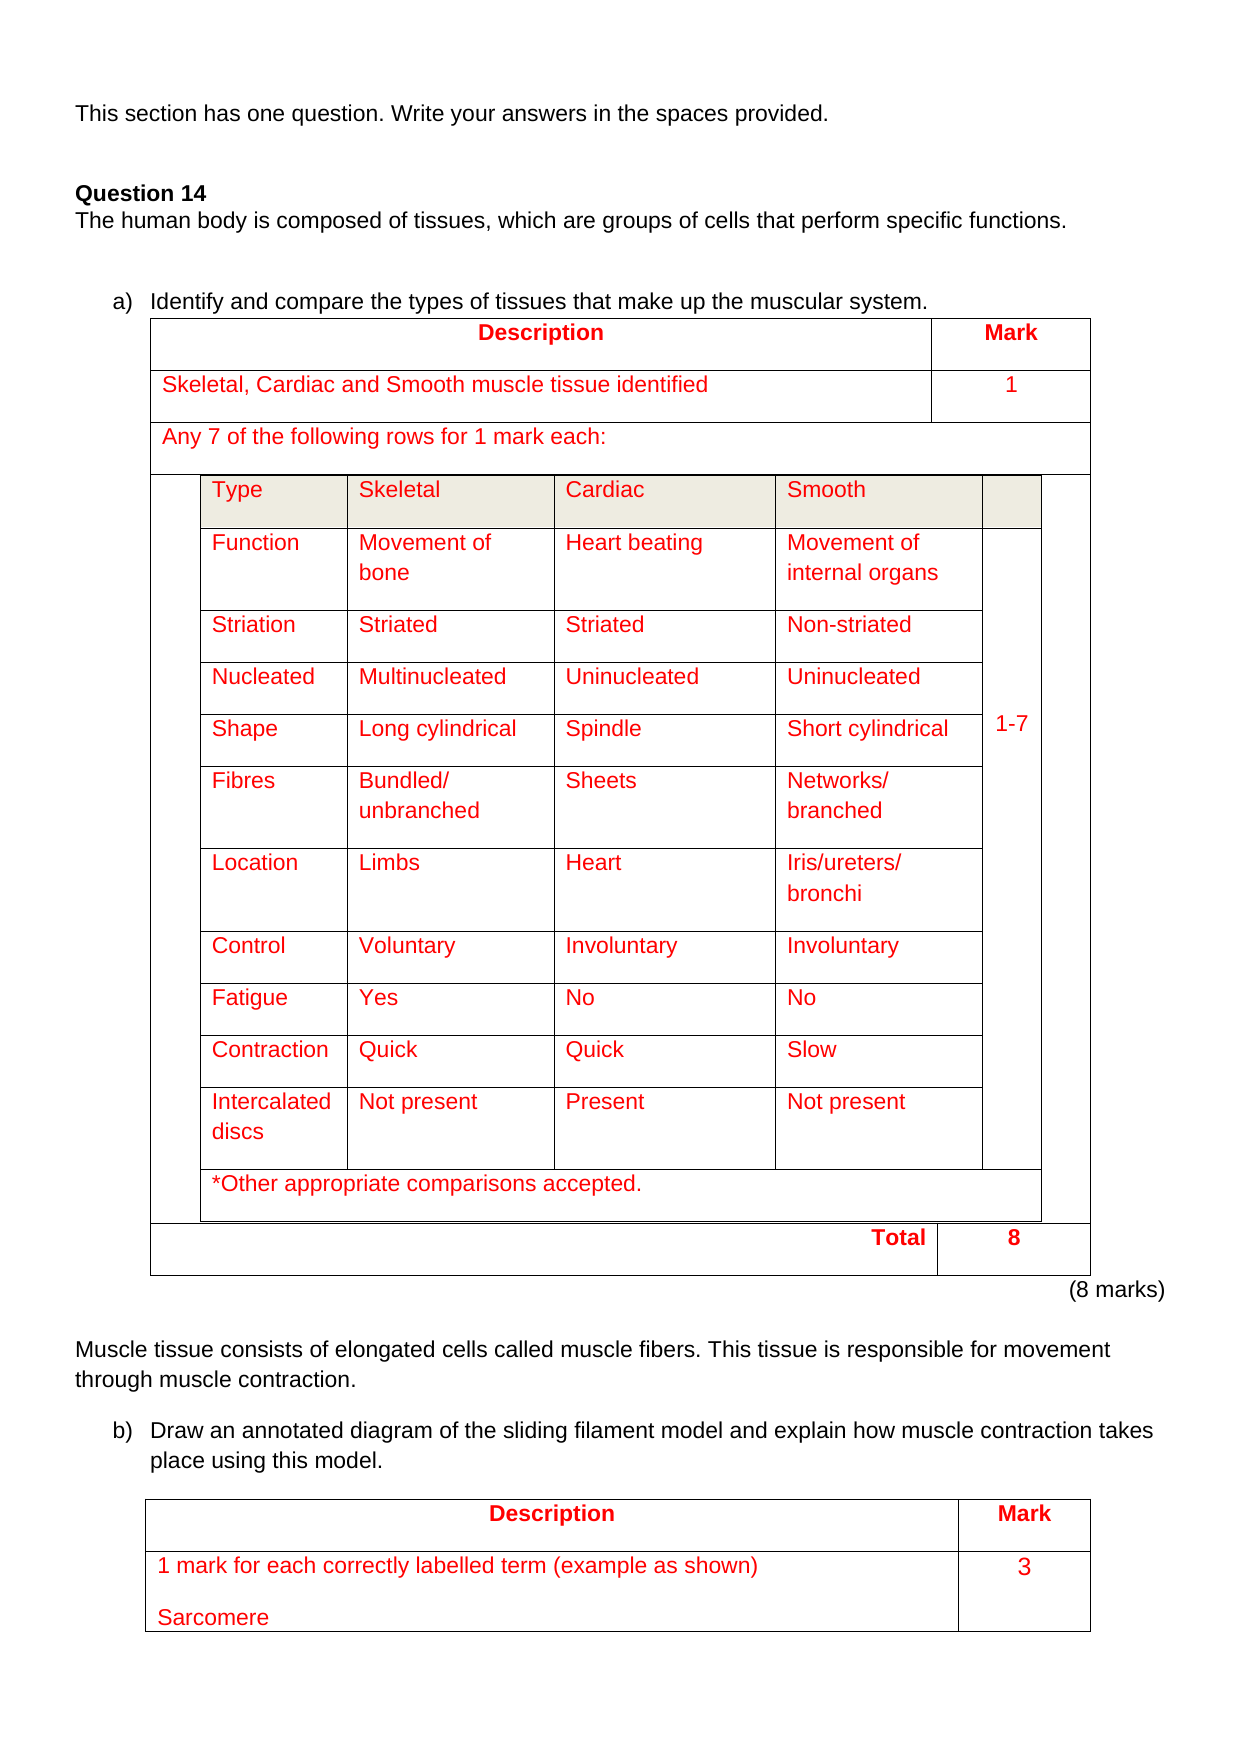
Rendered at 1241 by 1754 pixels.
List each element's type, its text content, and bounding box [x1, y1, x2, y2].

table_cell [776, 767, 982, 848]
table_cell [983, 529, 1041, 1169]
table_cell [776, 932, 982, 983]
table_cell [201, 1036, 347, 1087]
table_cell [776, 849, 982, 931]
table_cell [555, 663, 775, 714]
table_cell [555, 715, 775, 766]
table_cell [348, 767, 554, 848]
table_cell [555, 849, 775, 931]
table_cell [151, 475, 200, 1222]
table_cell [555, 1088, 775, 1169]
table_cell [201, 529, 347, 610]
table_cell [201, 715, 347, 766]
table_cell [1042, 475, 1090, 1222]
table_cell [201, 767, 347, 848]
table_header Mark [959, 1500, 1090, 1551]
table_cell [776, 984, 982, 1035]
text (8 marks) [75, 1276, 1165, 1302]
list Draw an annotated diagram of the sliding filament model and explain how muscle contraction takes place using this model. [112, 1417, 1165, 1474]
table_header Description [146, 1500, 958, 1551]
table_cell [776, 1036, 982, 1087]
table_cell [776, 1088, 982, 1169]
table_cell [555, 611, 775, 662]
table_header Mark [932, 319, 1090, 370]
table_cell [776, 715, 982, 766]
text The human body is composed of tissues, which are groups of cells that perform specific functions. [75, 207, 1165, 233]
table_cell [201, 663, 347, 714]
table_cell [555, 932, 775, 983]
text Question 14 [75, 180, 1165, 207]
table_cell [348, 611, 554, 662]
table_cell [348, 663, 554, 714]
table_cell [348, 932, 554, 983]
table_cell [348, 849, 554, 931]
table_cell [776, 611, 982, 662]
table_cell [776, 663, 982, 714]
table_cell [555, 767, 775, 848]
table_cell [555, 1036, 775, 1087]
table_cell [201, 932, 347, 983]
table_cell [348, 1088, 554, 1169]
table_cell [555, 984, 775, 1035]
text This section has one question. Write your answers in the spaces provided. [75, 100, 1222, 126]
table_cell [776, 529, 982, 610]
text Muscle tissue consists of elongated cells called muscle fibers. This tissue is responsible for movement through muscle contraction. [75, 1336, 1165, 1392]
table_cell 1 [932, 371, 1090, 422]
table_cell Any 7 of the following rows for 1 mark each: [151, 423, 1090, 474]
table_cell Skeletal, Cardiac and Smooth muscle tissue identified [151, 371, 931, 422]
table_cell [555, 529, 775, 610]
table_cell 8 [938, 1224, 1090, 1274]
table_cell [201, 611, 347, 662]
table_cell [201, 1088, 347, 1169]
table_cell [348, 984, 554, 1035]
table_cell [348, 529, 554, 610]
table_cell Total [151, 1224, 937, 1274]
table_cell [146, 1552, 958, 1631]
table_cell [201, 984, 347, 1035]
table_cell [348, 1036, 554, 1087]
table_cell 3 [959, 1552, 1090, 1631]
table_header Description [151, 319, 931, 370]
table_cell [201, 849, 347, 931]
table_cell [201, 1170, 1041, 1221]
table_cell [348, 715, 554, 766]
list Identify and compare the types of tissues that make up the muscular system. [112, 288, 1165, 314]
